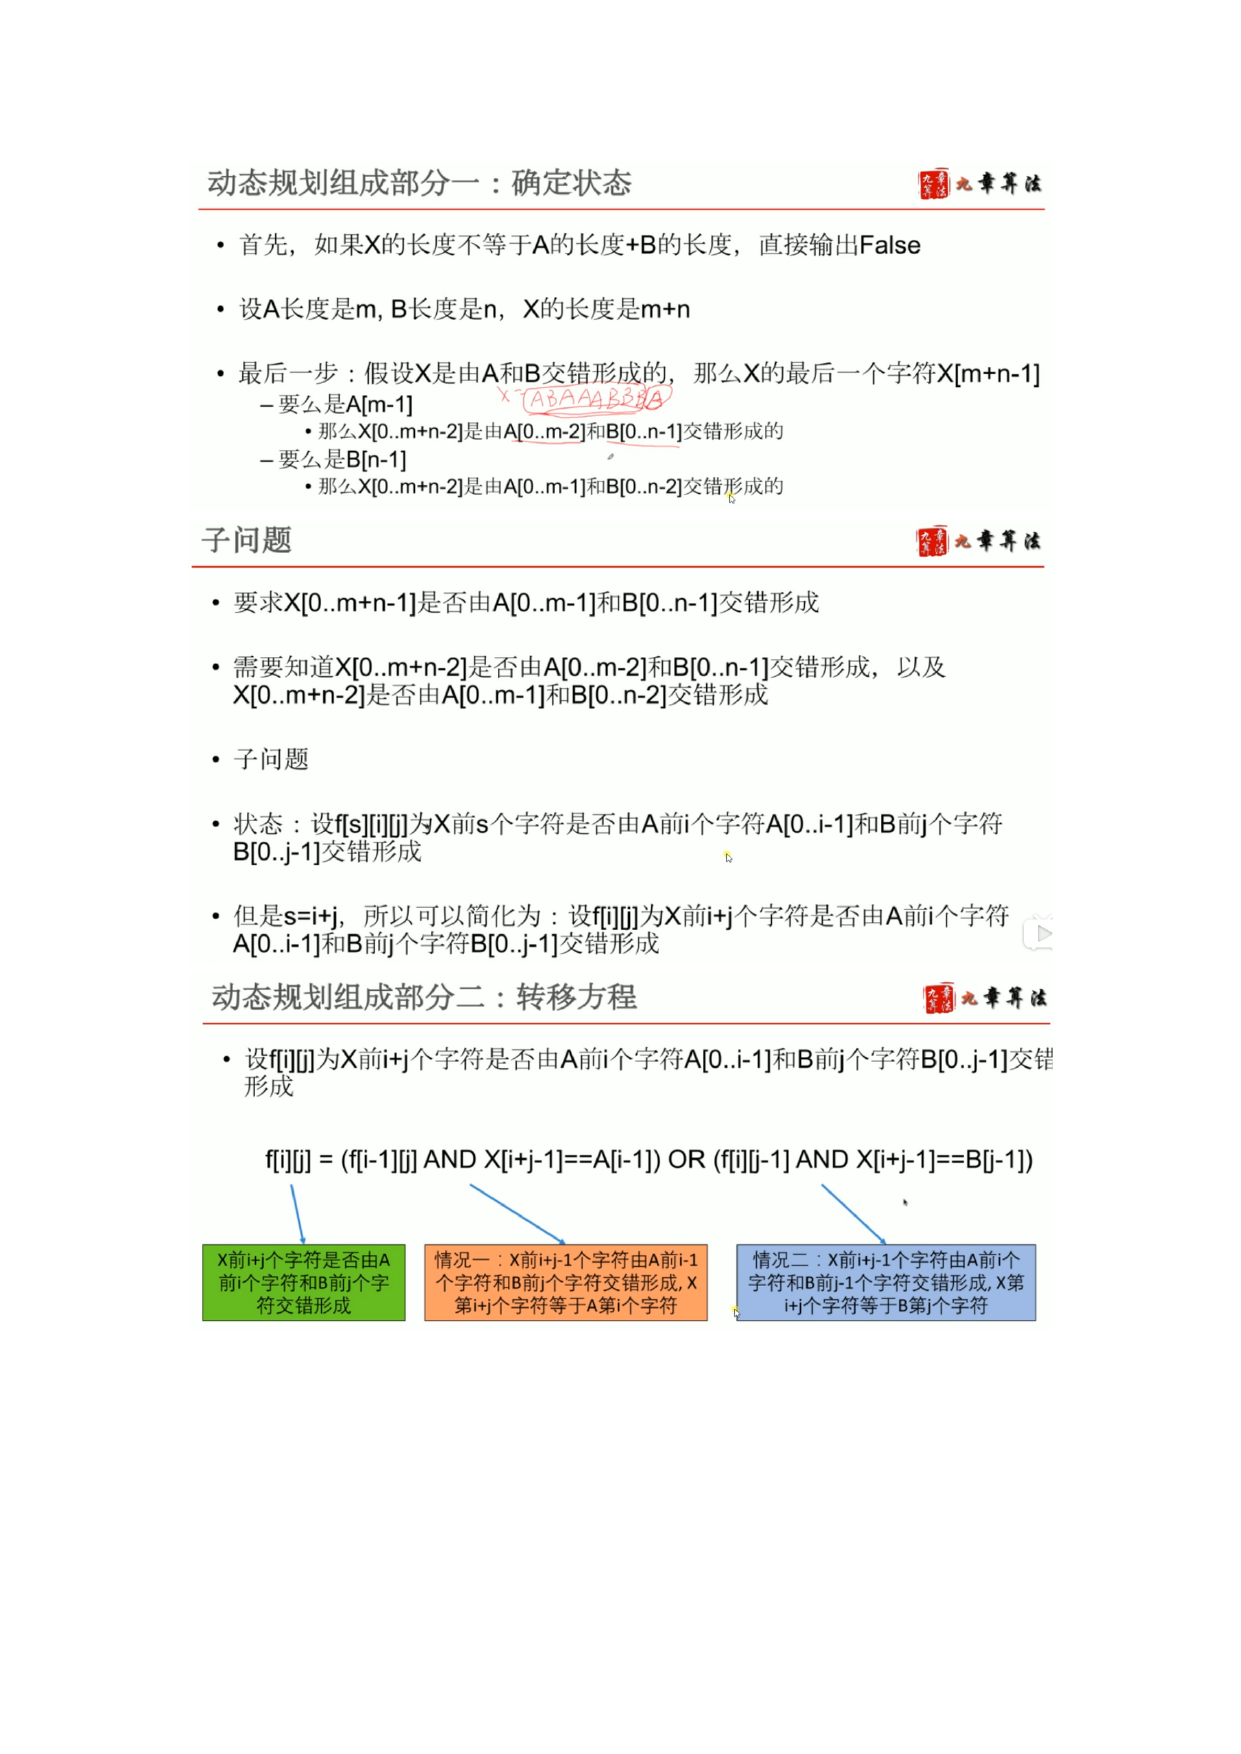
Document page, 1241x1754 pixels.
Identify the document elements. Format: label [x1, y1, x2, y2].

picture [187, 162, 1053, 510]
picture [187, 974, 1053, 1331]
picture [187, 519, 1053, 965]
